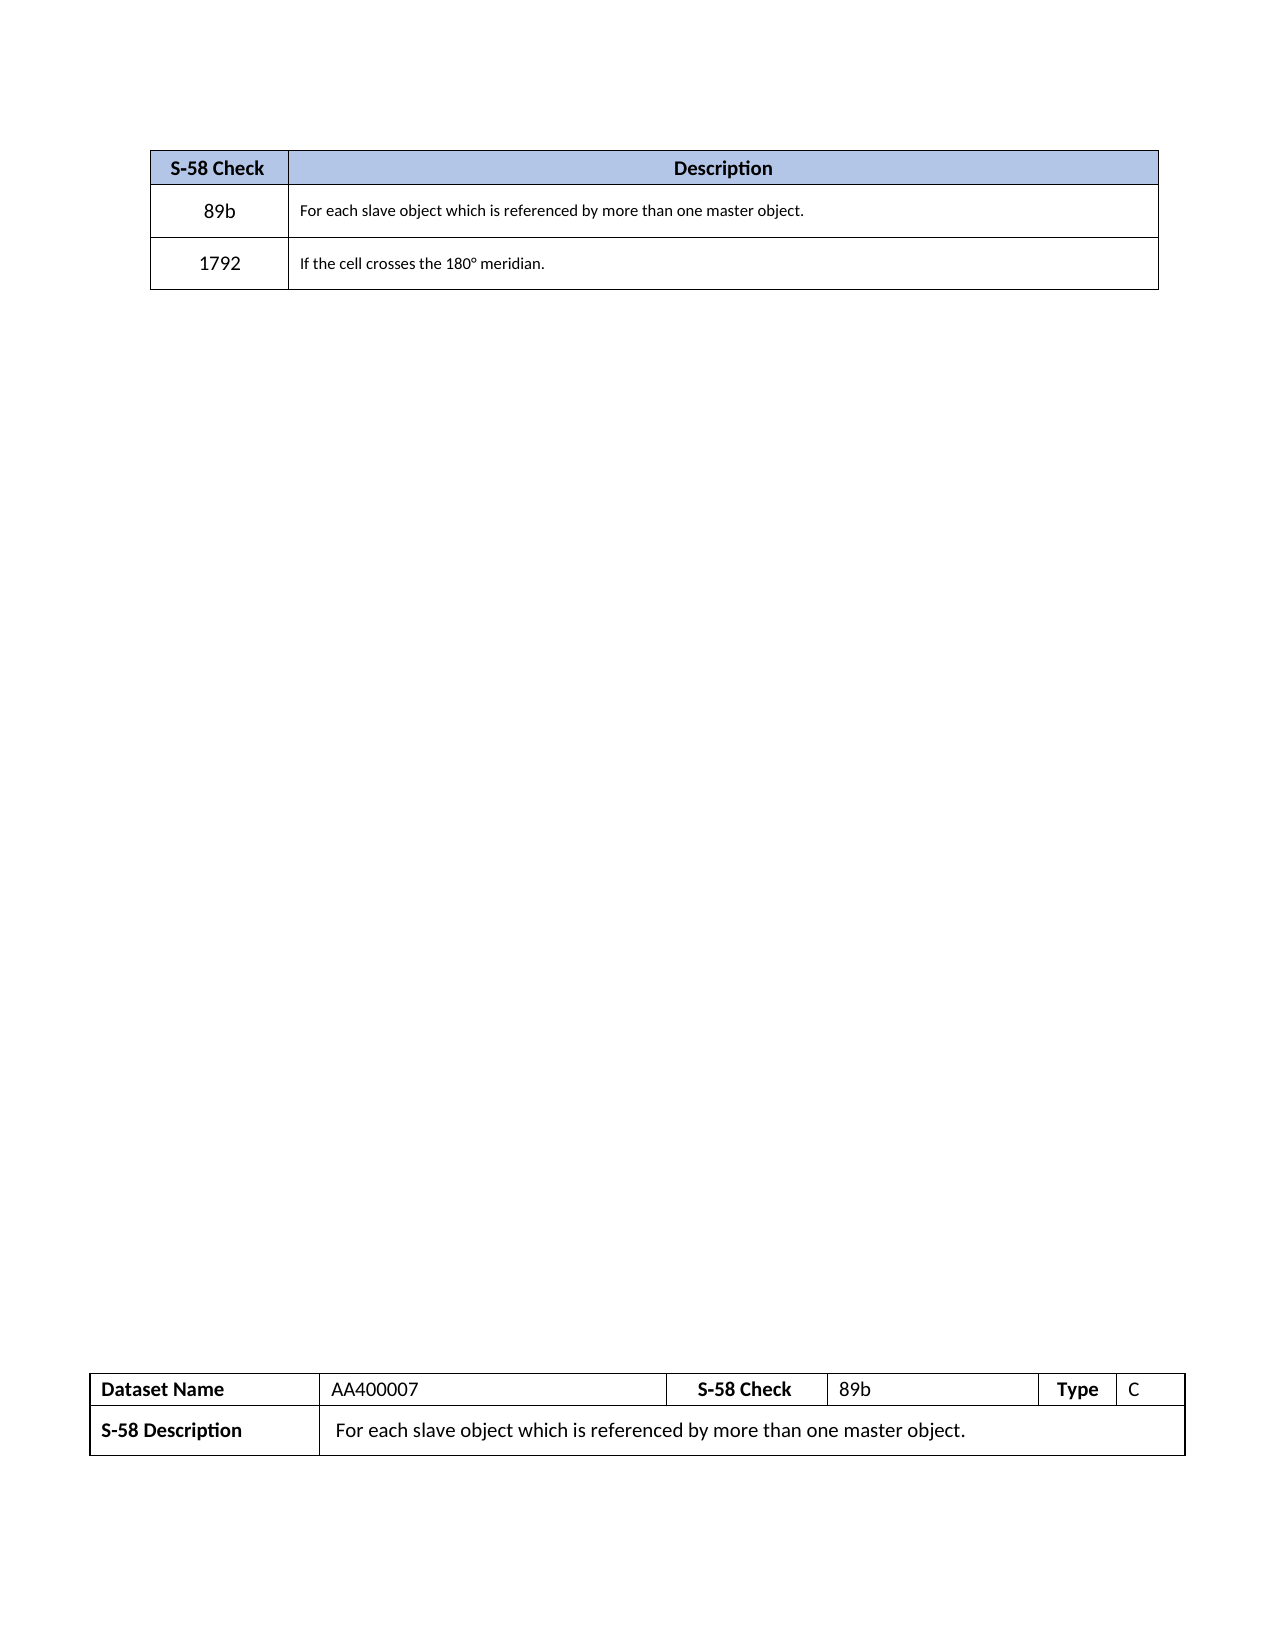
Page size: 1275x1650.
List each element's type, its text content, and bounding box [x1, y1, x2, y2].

table_header Type [1039, 1374, 1116, 1404]
table_cell S-58 Description [91, 1406, 319, 1455]
table_header AA400007 [320, 1374, 666, 1404]
table_cell 1792 [151, 238, 288, 289]
table_cell For each slave object which is referenced by more than one master object. [289, 185, 1158, 237]
table_header C [1117, 1374, 1184, 1404]
table_cell For each slave object which is referenced by more than one master object. [320, 1406, 1184, 1455]
table_cell 89b [151, 185, 288, 237]
table_header S‐58 Check [667, 1374, 827, 1404]
table_header Dataset Name [91, 1374, 319, 1404]
table_header Description [289, 151, 1158, 184]
table_cell If the cell crosses the 180° meridian. [289, 238, 1158, 289]
table_header 89b [828, 1374, 1038, 1404]
table_header S‐58 Check [151, 151, 288, 184]
